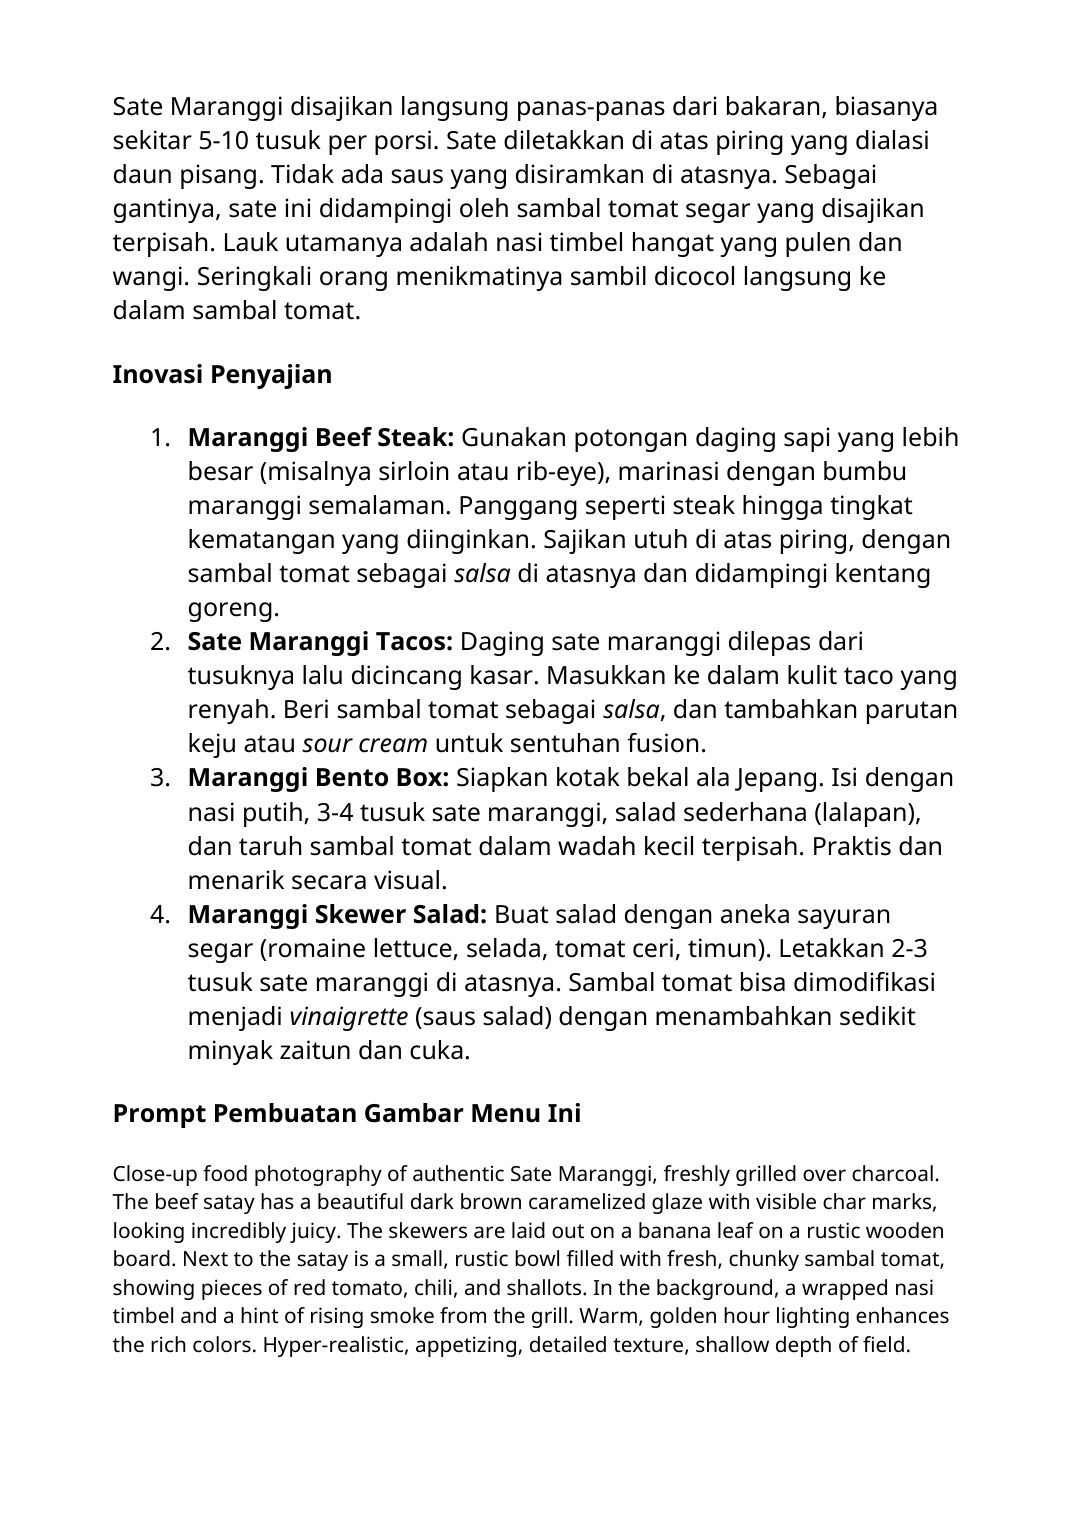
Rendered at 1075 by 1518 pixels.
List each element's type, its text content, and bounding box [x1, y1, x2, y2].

list Maranggi Skewer Salad: Buat salad dengan aneka sayuran segar (romaine lettuce, selada, tomat ceri, timun). Letakkan 2-3 tusuk sate maranggi di atasnya. Sambal tomat bisa dimodifikasi menjadi vinaigrette (saus salad) dengan menambahkan sedikit minyak zaitun dan cuka. [150, 896, 962, 1067]
text Prompt Pembuatan Gambar Menu Ini [112, 1096, 962, 1130]
list Sate Maranggi Tacos: Daging sate maranggi dilepas dari tusuknya lalu dicincang kasar. Masukkan ke dalam kulit taco yang renyah. Beri sambal tomat sebagai salsa, dan tambahkan parutan keju atau sour cream untuk sentuhan fusion. [150, 624, 962, 760]
text Sate Maranggi disajikan langsung panas-panas dari bakaran, biasanya sekitar 5-10 tusuk per porsi. Sate diletakkan di atas piring yang dialasi daun pisang. Tidak ada saus yang disiramkan di atasnya. Sebagai gantinya, sate ini didampingi oleh sambal tomat segar yang disajikan terpisah. Lauk utamanya adalah nasi timbel hangat yang pulen dan wangi. Seringkali orang menikmatinya sambil dicocol langsung ke dalam sambal tomat. [112, 89, 962, 327]
list Maranggi Beef Steak: Gunakan potongan daging sapi yang lebih besar (misalnya sirloin atau rib-eye), marinasi dengan bumbu maranggi semalaman. Panggang seperti steak hingga tingkat kematangan yang diinginkan. Sajikan utuh di atas piring, dengan sambal tomat sebagai salsa di atasnya dan didampingi kentang goreng. [150, 419, 962, 624]
text Close-up food photography of authentic Sate Maranggi, freshly grilled over charcoal. The beef satay has a beautiful dark brown caramelized glaze with visible char marks, looking incredibly juicy. The skewers are laid out on a banana leaf on a rustic wooden board. Next to the satay is a small, rustic bowl filled with fresh, chunky sambal tomat, showing pieces of red tomato, chili, and shallots. In the background, a wrapped nasi timbel and a hint of rising smoke from the grill. Warm, golden hour lighting enhances the rich colors. Hyper-realistic, appetizing, detailed texture, shallow depth of field. [112, 1159, 962, 1358]
list Maranggi Bento Box: Siapkan kotak bekal ala Jepang. Isi dengan nasi putih, 3-4 tusuk sate maranggi, salad sederhana (lalapan), dan taruh sambal tomat dalam wadah kecil terpisah. Praktis dan menarik secara visual. [150, 760, 962, 896]
text Inovasi Penyajian [112, 356, 962, 390]
